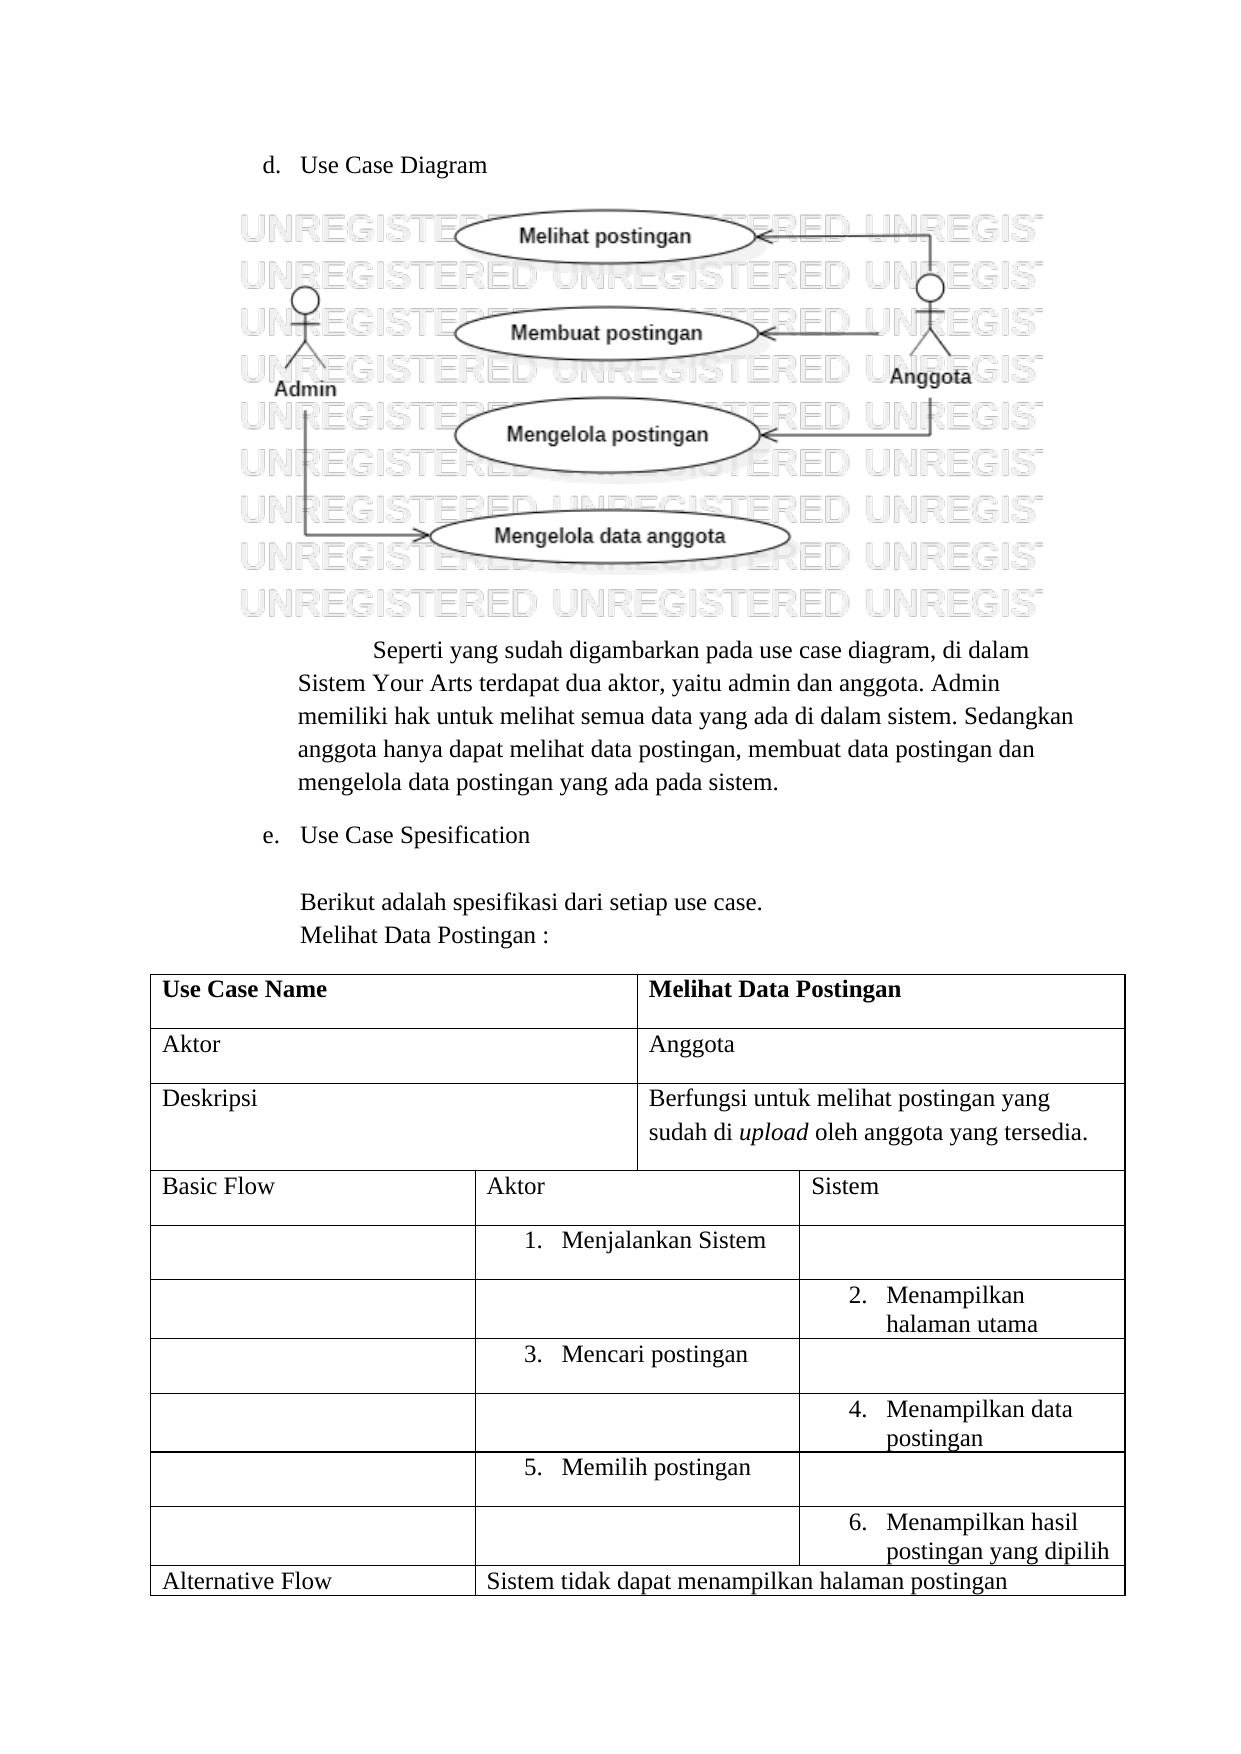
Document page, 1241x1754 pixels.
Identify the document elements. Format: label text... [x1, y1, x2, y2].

table_cell [151, 1226, 475, 1279]
table_cell Sistem [800, 1171, 1124, 1224]
table_cell Alternative Flow [151, 1566, 475, 1594]
table_cell Berfungsi untuk melihat postingan yang sudah di upload oleh anggota yang tersedia. [638, 1084, 1124, 1170]
table_cell [800, 1339, 1124, 1393]
text Seperti yang sudah digambarkan pada use case diagram, di dalam Sistem Your Arts terdapat dua aktor, yaitu admin dan anggota. Admin memiliki hak untuk melihat semua data yang ada di dalam sistem. Sedangkan anggota hanya dapat melihat data postingan, membuat data postingan dan mengelola data postingan yang ada pada sistem. [298, 635, 1090, 796]
table_cell Deskripsi [151, 1084, 637, 1170]
table_cell Menampilkan hasil postingan yang dipilih [800, 1507, 1124, 1565]
table_cell Menjalankan Sistem [476, 1226, 799, 1279]
table_header Melihat Data Postingan [638, 975, 1124, 1028]
table_cell Memilih postingan [476, 1453, 799, 1506]
table_cell Anggota [638, 1029, 1124, 1082]
list Melihat Data Postingan : [300, 920, 1090, 948]
table_cell [476, 1394, 799, 1451]
picture [240, 195, 1043, 626]
table_cell [151, 1394, 475, 1451]
list Berikut adalah spesifikasi dari setiap use case. [300, 887, 1090, 915]
table_cell Aktor [151, 1029, 637, 1082]
table_cell [151, 1280, 475, 1338]
table_cell Aktor [476, 1171, 799, 1224]
table_cell [476, 1507, 799, 1565]
table_cell Menampilkan data postingan [800, 1394, 1124, 1451]
list Use Case Spesification [262, 821, 1090, 849]
table_cell Basic Flow [151, 1171, 475, 1224]
table_cell Menampilkan halaman utama [800, 1280, 1124, 1338]
table_cell [151, 1453, 475, 1506]
table_cell [800, 1453, 1124, 1506]
list Use Case Diagram [262, 150, 1090, 179]
table_header Use Case Name [151, 975, 637, 1028]
table_cell [151, 1339, 475, 1393]
table_cell [800, 1226, 1124, 1279]
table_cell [476, 1566, 1124, 1594]
table_cell Mencari postingan [476, 1339, 799, 1393]
table_cell [151, 1507, 475, 1565]
table_cell [476, 1280, 799, 1338]
